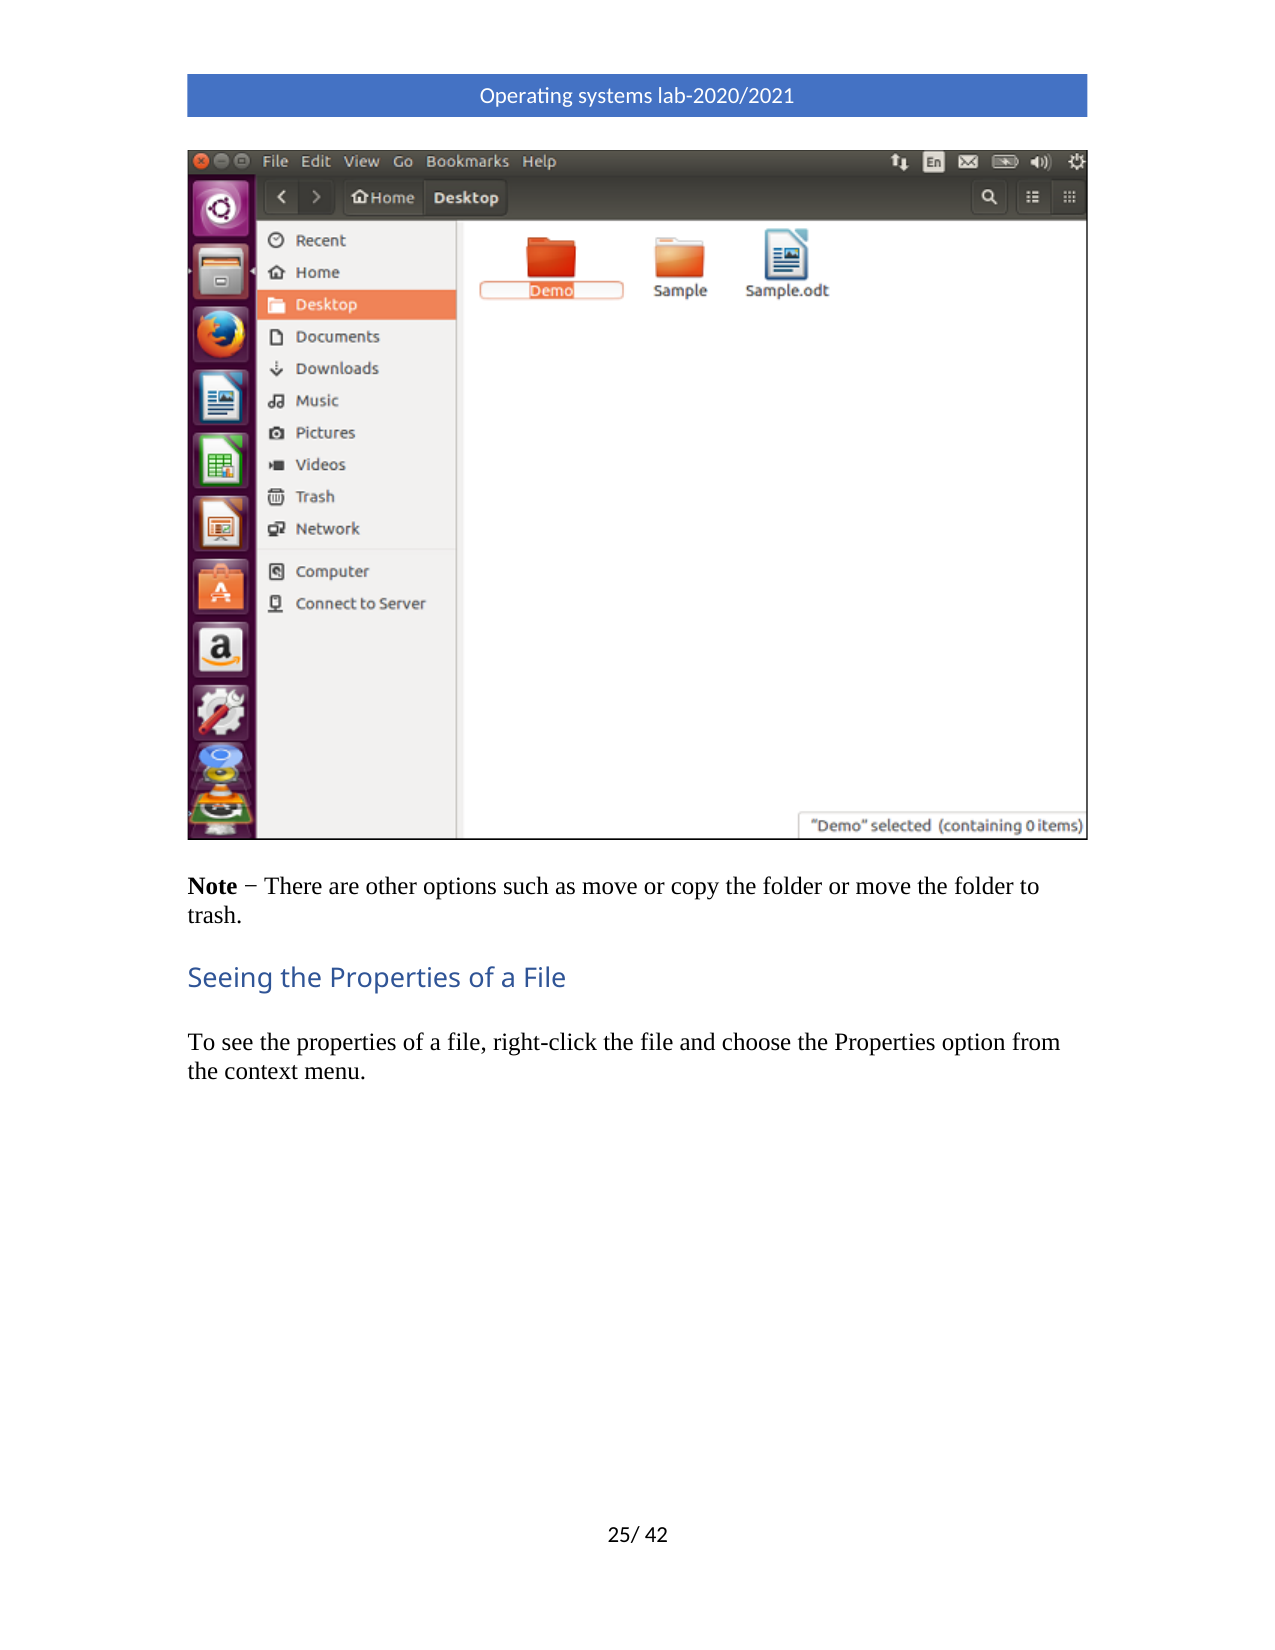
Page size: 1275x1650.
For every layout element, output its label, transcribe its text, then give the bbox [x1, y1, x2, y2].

subtitle Seeing the Properties of a File [187, 958, 1087, 995]
text To see the properties of a file, right-click the file and choose the Properties option from the context menu. [187, 1027, 1087, 1084]
picture [187, 150, 1088, 840]
text Note − There are other options such as move or copy the folder or move the folder to trash. [187, 871, 1087, 929]
